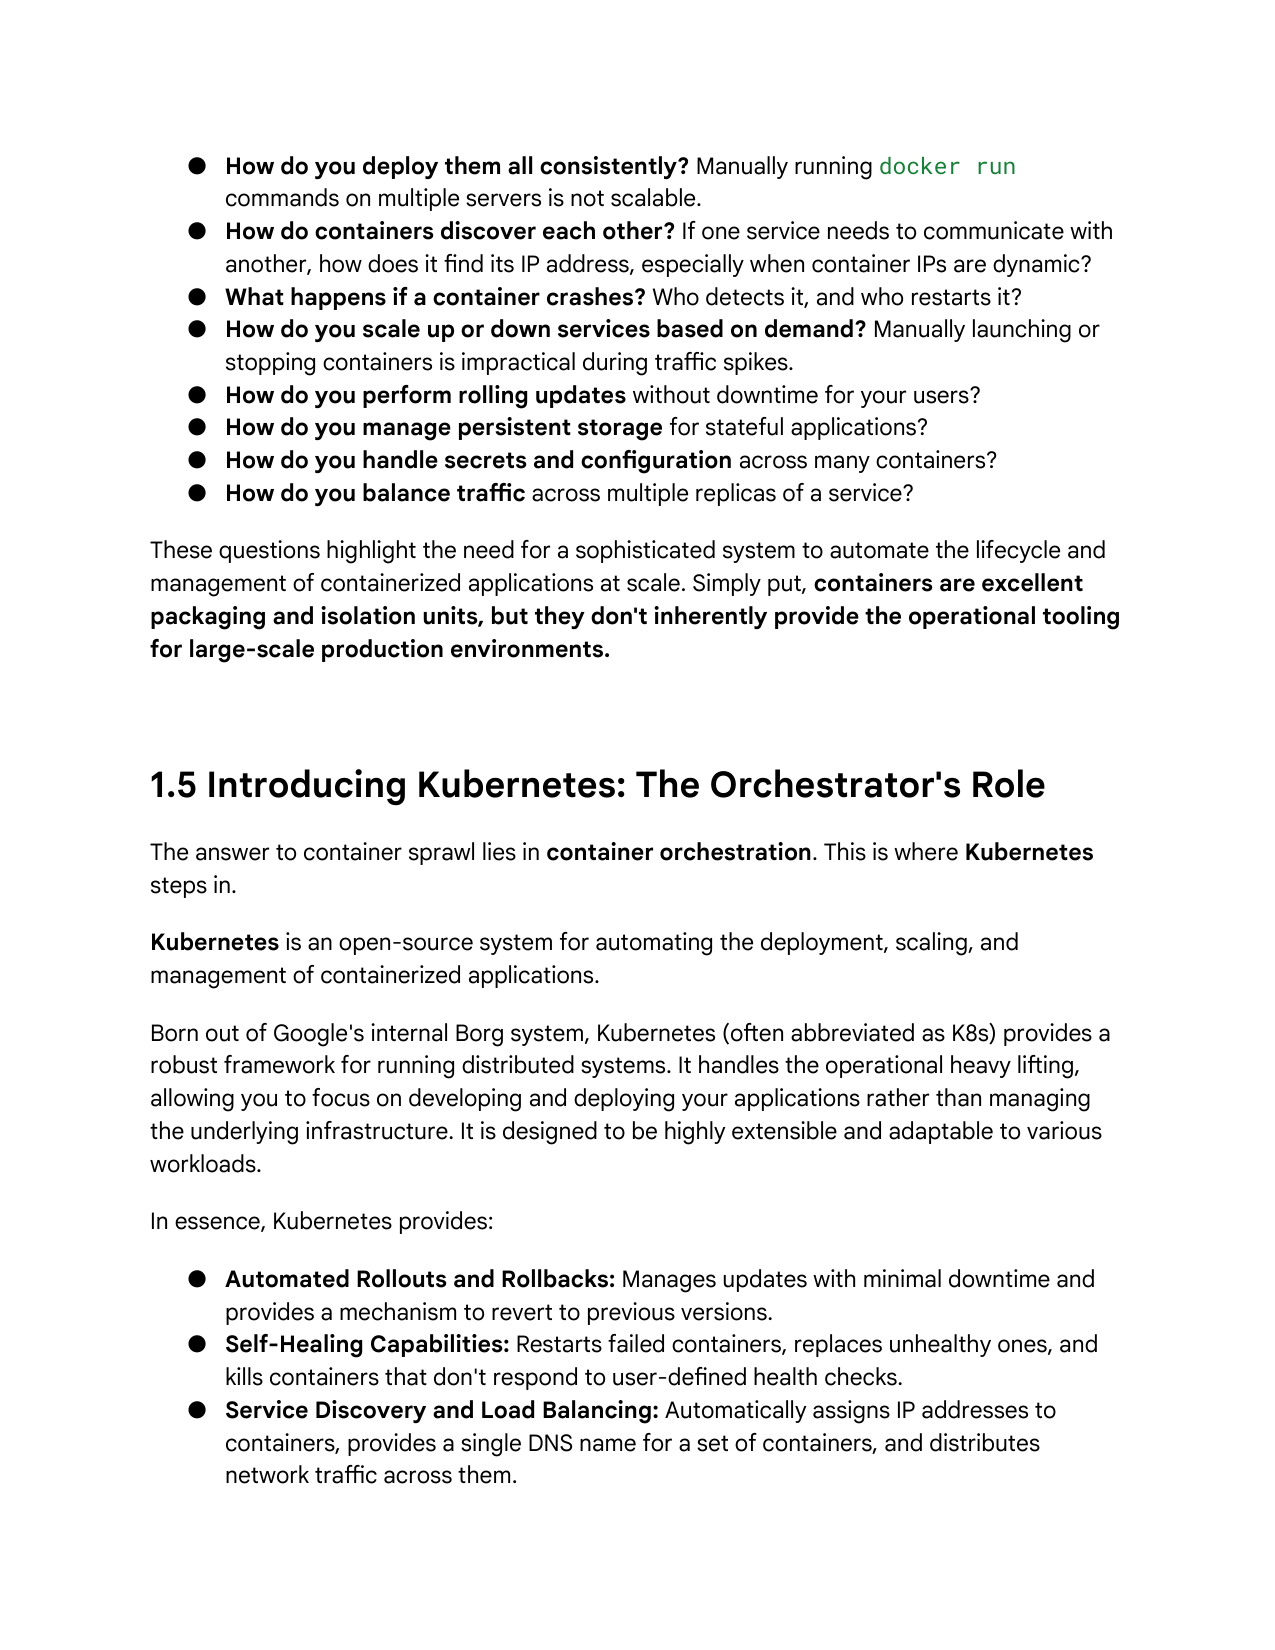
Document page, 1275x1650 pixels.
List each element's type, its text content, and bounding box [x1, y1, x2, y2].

list How do you handle secrets and configuration across many containers? [187, 446, 1125, 475]
list How do you perform rolling updates without downtime for your users? [187, 381, 1125, 409]
list How do you scale up or down services based on demand? Manually launching or stopping containers is impractical during traffic spikes. [187, 315, 1125, 377]
list What happens if a container crashes? Who detects it, and who restarts it? [187, 283, 1125, 311]
text The answer to container sprawl lies in container orchestration. This is where Kubernetes steps in. [150, 838, 1125, 900]
text Born out of Google's internal Borg system, Kubernetes (often abbreviated as K8s) provides a robust framework for running distributed systems. It handles the operational heavy lifting, allowing you to focus on developing and deploying your applications rather than managing the underlying infrastructure. It is designed to be highly extensible and adaptable to various workloads. [150, 1019, 1125, 1179]
text Kubernetes is an open-source system for automating the deployment, scaling, and management of containerized applications. [150, 929, 1125, 990]
list How do you balance traffic across multiple replicas of a service? [187, 479, 1125, 508]
list How do you deploy them all consistently? Manually running docker run commands on multiple servers is not scalable. [187, 150, 1125, 213]
list Self-Healing Capabilities: Restarts failed containers, replaces unhealthy ones, and kills containers that don't respond to user-defined health checks. [187, 1331, 1125, 1392]
list How do you manage persistent storage for stateful applications? [187, 413, 1125, 442]
subtitle 1.5 Introducing Kubernetes: The Orchestrator's Role [150, 763, 1125, 807]
list Automated Rollouts and Rollbacks: Manages updates with minimal downtime and provides a mechanism to revert to previous versions. [187, 1265, 1125, 1327]
text In essence, Kubernetes provides: [150, 1208, 1125, 1236]
list How do containers discover each other? If one service needs to communicate with another, how does it find its IP address, especially when container IPs are dynamic? [187, 217, 1125, 279]
text These questions highlight the need for a sophisticated system to automate the lifecycle and management of containerized applications at scale. Simply put, containers are excellent packaging and isolation units, but they don't inherently provide the operational tooling for large-scale production environments. [150, 537, 1125, 663]
list Service Discovery and Load Balancing: Automatically assigns IP addresses to containers, provides a single DNS name for a set of containers, and distributes network traffic across them. [187, 1396, 1125, 1490]
